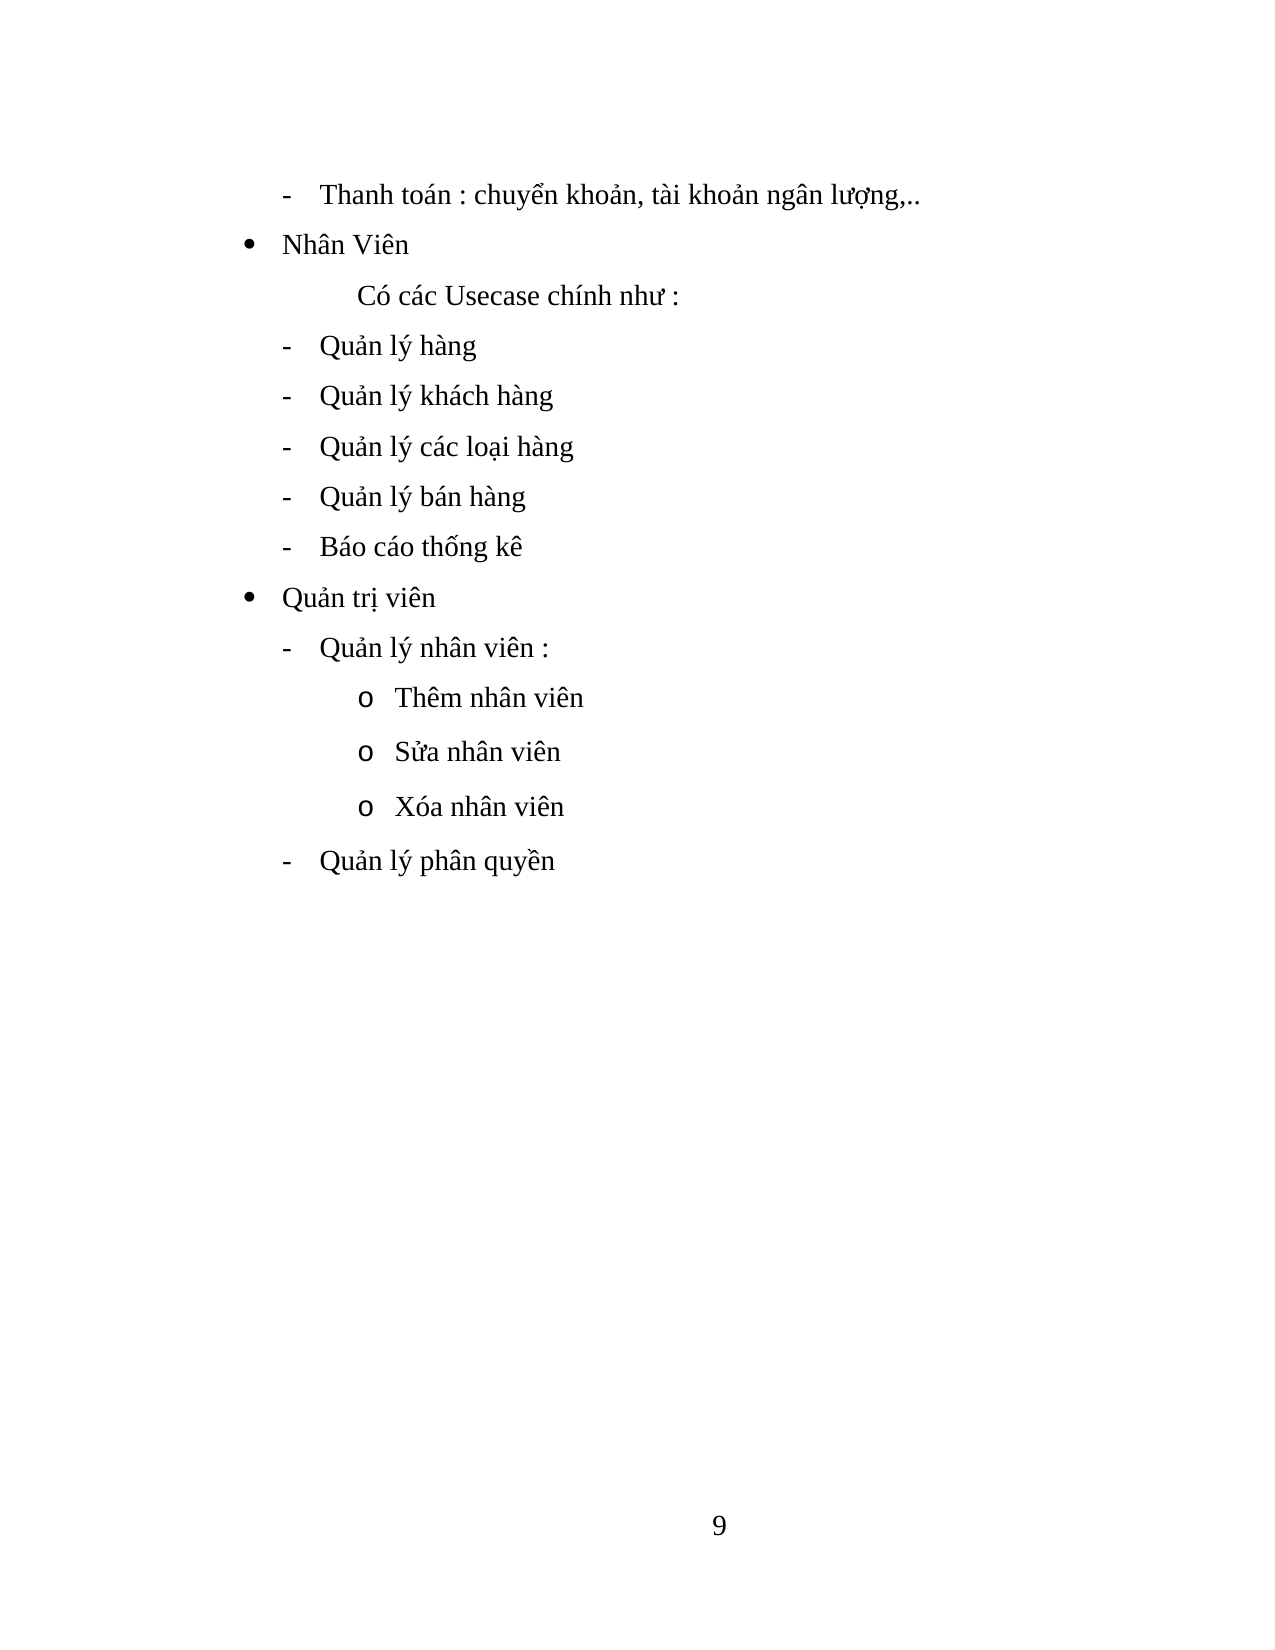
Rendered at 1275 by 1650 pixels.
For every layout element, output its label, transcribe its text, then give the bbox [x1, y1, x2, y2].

list Báo cáo thống kê [282, 529, 1157, 563]
list Quản lý các loại hàng [282, 429, 1157, 462]
list Thanh toán : chuyển khoản, tài khoản ngân lượng,.. [282, 177, 1157, 211]
list Quản lý bán hàng [282, 479, 1157, 513]
list Nhân Viên [244, 227, 1157, 261]
list Quản lý khách hàng [282, 378, 1157, 412]
list Thêm nhân viên [357, 681, 1157, 717]
list Quản trị viên [244, 580, 1157, 613]
list Quản lý phân quyền [282, 843, 1157, 876]
list Quản lý nhân viên : [282, 630, 1157, 664]
list Sửa nhân viên [357, 734, 1157, 771]
list Có các Usecase chính như : [282, 278, 1157, 311]
list Xóa nhân viên [357, 789, 1157, 825]
list Quản lý hàng [282, 328, 1157, 362]
